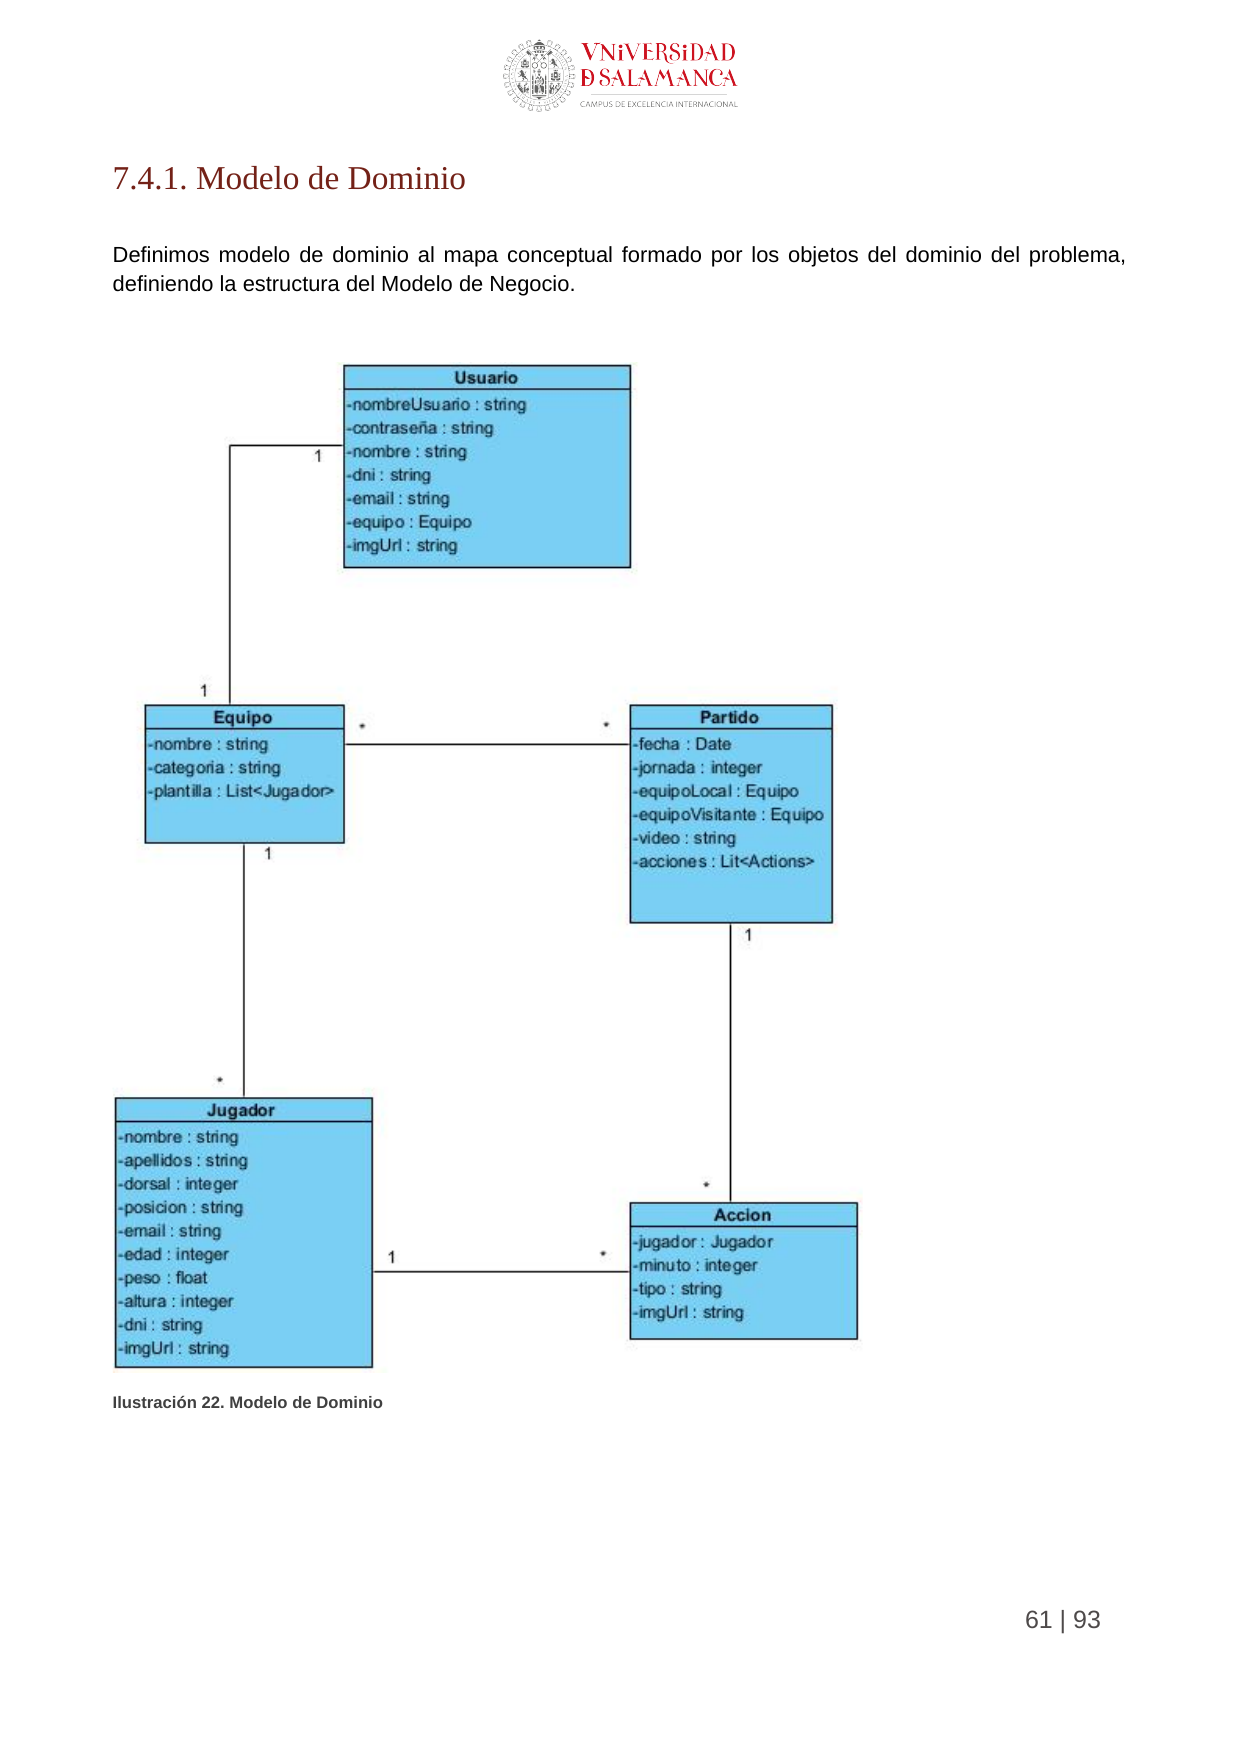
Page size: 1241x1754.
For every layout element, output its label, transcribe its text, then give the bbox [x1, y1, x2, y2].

subtitle 7.4.1. Modelo de Dominio [112, 158, 1128, 197]
text Definimos modelo de dominio al mapa conceptual formado por los objetos del dominio del problema, definiendo la estructura del Modelo de Negocio. [112, 242, 1128, 296]
picture [112, 362, 863, 1373]
text Ilustración 22. Modelo de Dominio [112, 1393, 1128, 1412]
picture [499, 36, 742, 116]
